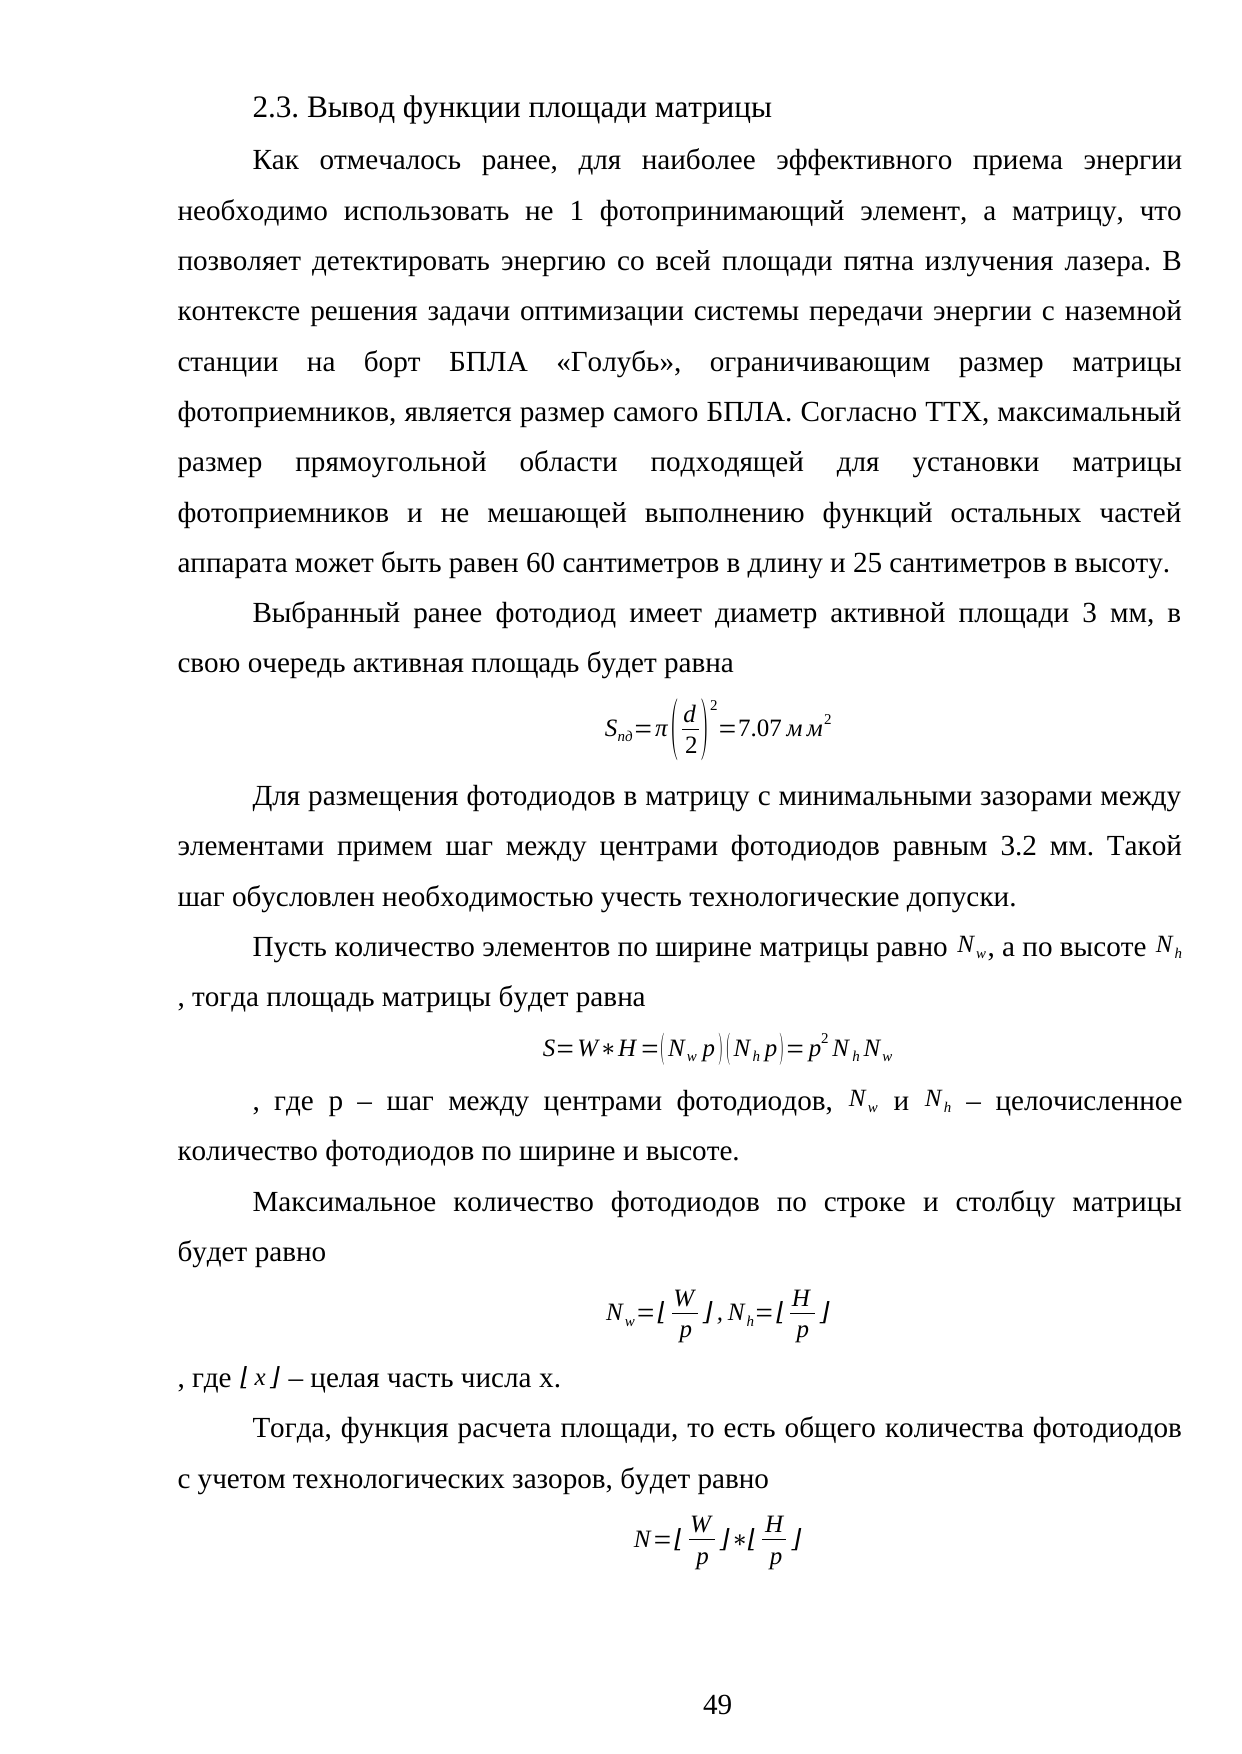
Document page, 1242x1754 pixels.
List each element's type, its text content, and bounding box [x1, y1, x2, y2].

text Как отмечалось ранее, для наиболее эффективного приема энергии необходимо использовать не 1 фотопринимающий элемент, а матрицу, что позволяет детектировать энергию со всей площади пятна излучения лазера. В контексте решения задачи оптимизации системы передачи энергии с наземной станции на борт БПЛА «Голубь», ограничивающим размер матрицы фотоприемников, является размер самого БПЛА. Согласно ТТХ, максимальный размер прямоугольной области подходящей для установки матрицы фотоприемников и не мешающей выполнению функций остальных частей аппарата может быть равен 60 сантиметров в длину и 25 сантиметров в высоту. [177, 142, 1183, 578]
text Пусть количество элементов по ширине матрицы равно , а по высоте , тогда площадь матрицы будет равна [177, 929, 1183, 1013]
text Максимальное количество фотодиодов по строке и столбцу матрицы будет равно [177, 1184, 1183, 1268]
subtitle 2.3. Вывод функции площади матрицы [177, 89, 1183, 124]
text Тогда, функция расчета площади, то есть общего количества фотодиодов с учетом технологических зазоров, будет равно [177, 1410, 1183, 1494]
text , где – целая часть числа x. [177, 1360, 1183, 1394]
text Для размещения фотодиодов в матрицу с минимальными зазорами между элементами примем шаг между центрами фотодиодов равным 3.2 мм. Такой шаг обусловлен необходимостью учесть технологические допуски. [177, 778, 1183, 912]
text , где p – шаг между центрами фотодиодов, и – целочисленное количество фотодиодов по ширине и высоте. [177, 1083, 1183, 1167]
text Выбранный ранее фотодиод имеет диаметр активной площади 3 мм, в свою очередь активная площадь будет равна [177, 595, 1183, 679]
